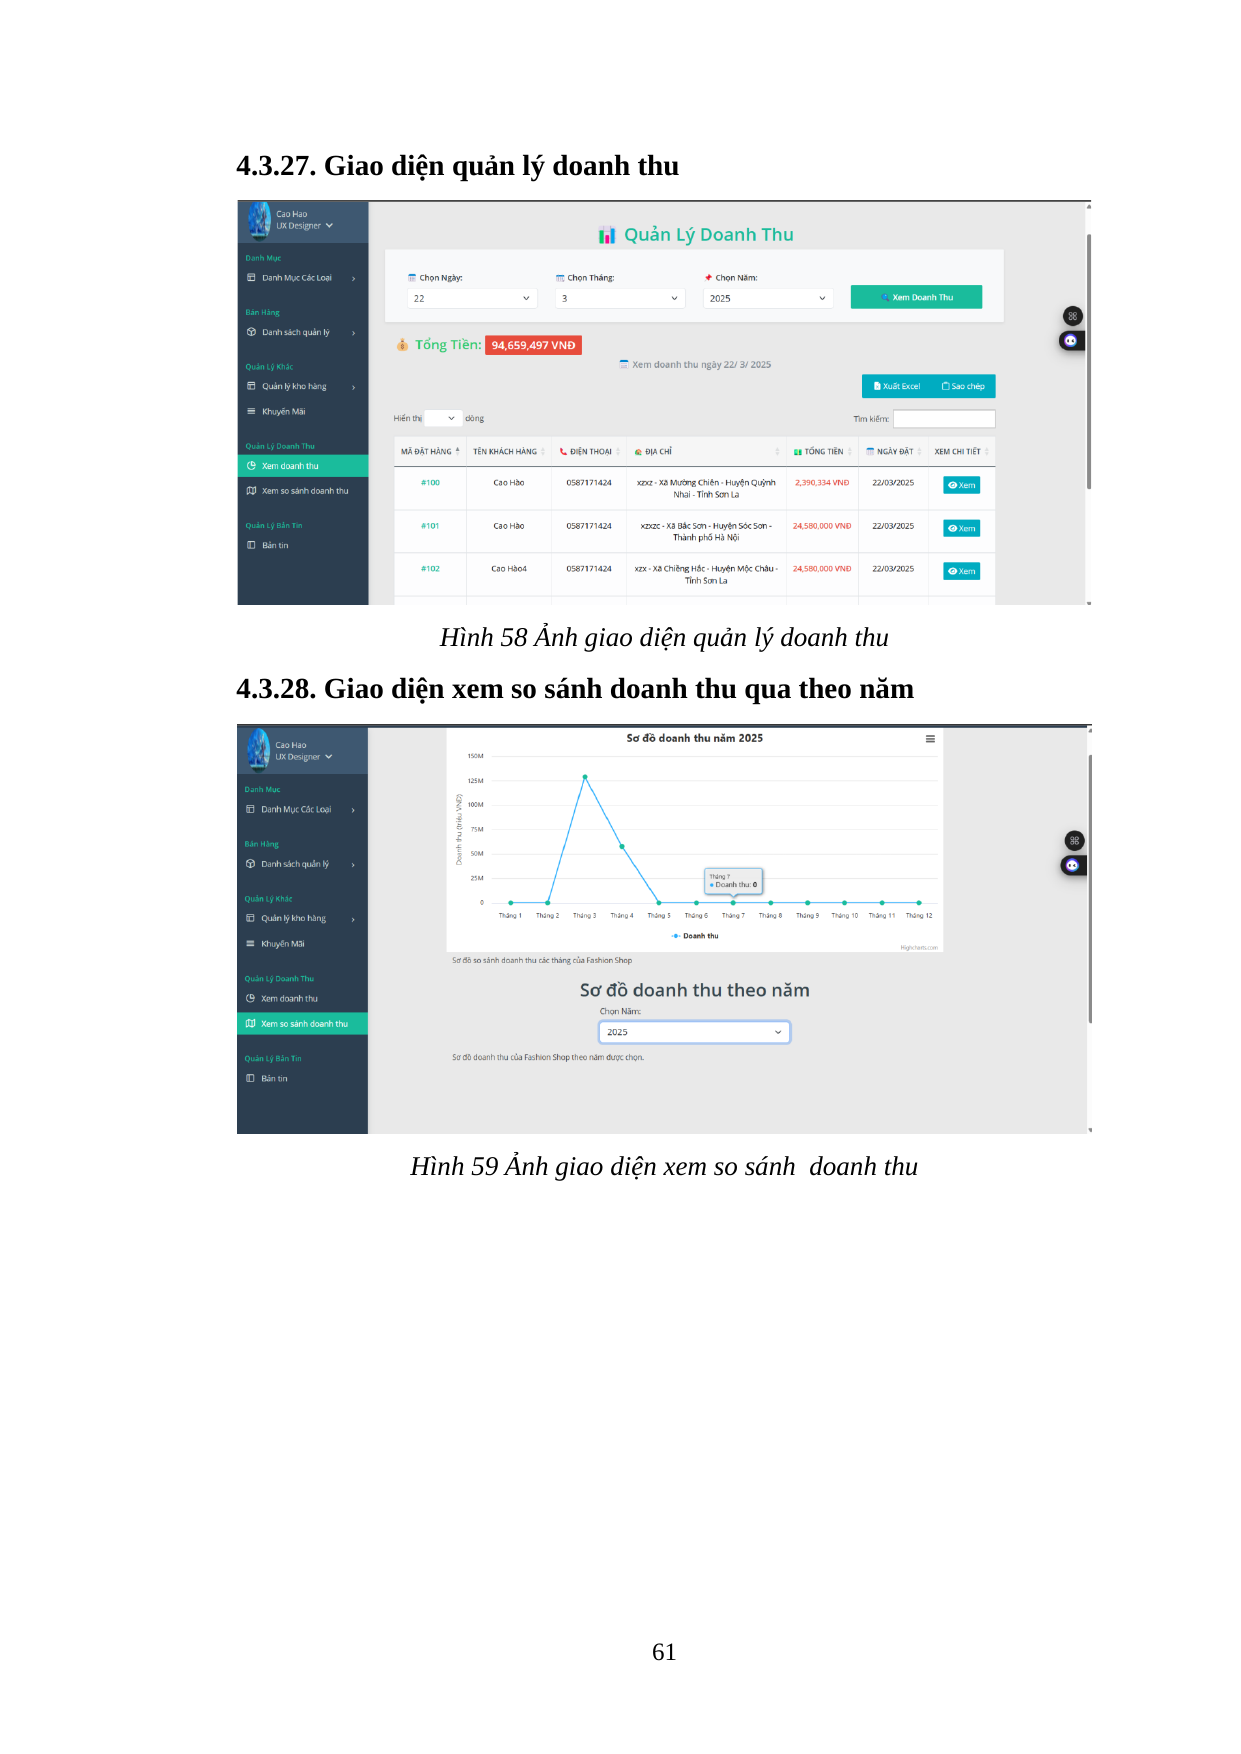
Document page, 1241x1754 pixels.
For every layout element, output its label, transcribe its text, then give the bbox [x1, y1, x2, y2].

subtitle 4.3.28. Giao diện xem so sánh doanh thu qua theo năm [236, 671, 1092, 705]
text Hình 59 Ảnh giao diện xem so sánh doanh thu [236, 1150, 1092, 1181]
picture [237, 200, 1092, 605]
subtitle 4.3.27. Giao diện quản lý doanh thu [236, 148, 1092, 181]
text Hình 58 Ảnh giao diện quản lý doanh thu [236, 622, 1092, 653]
picture [237, 724, 1092, 1134]
